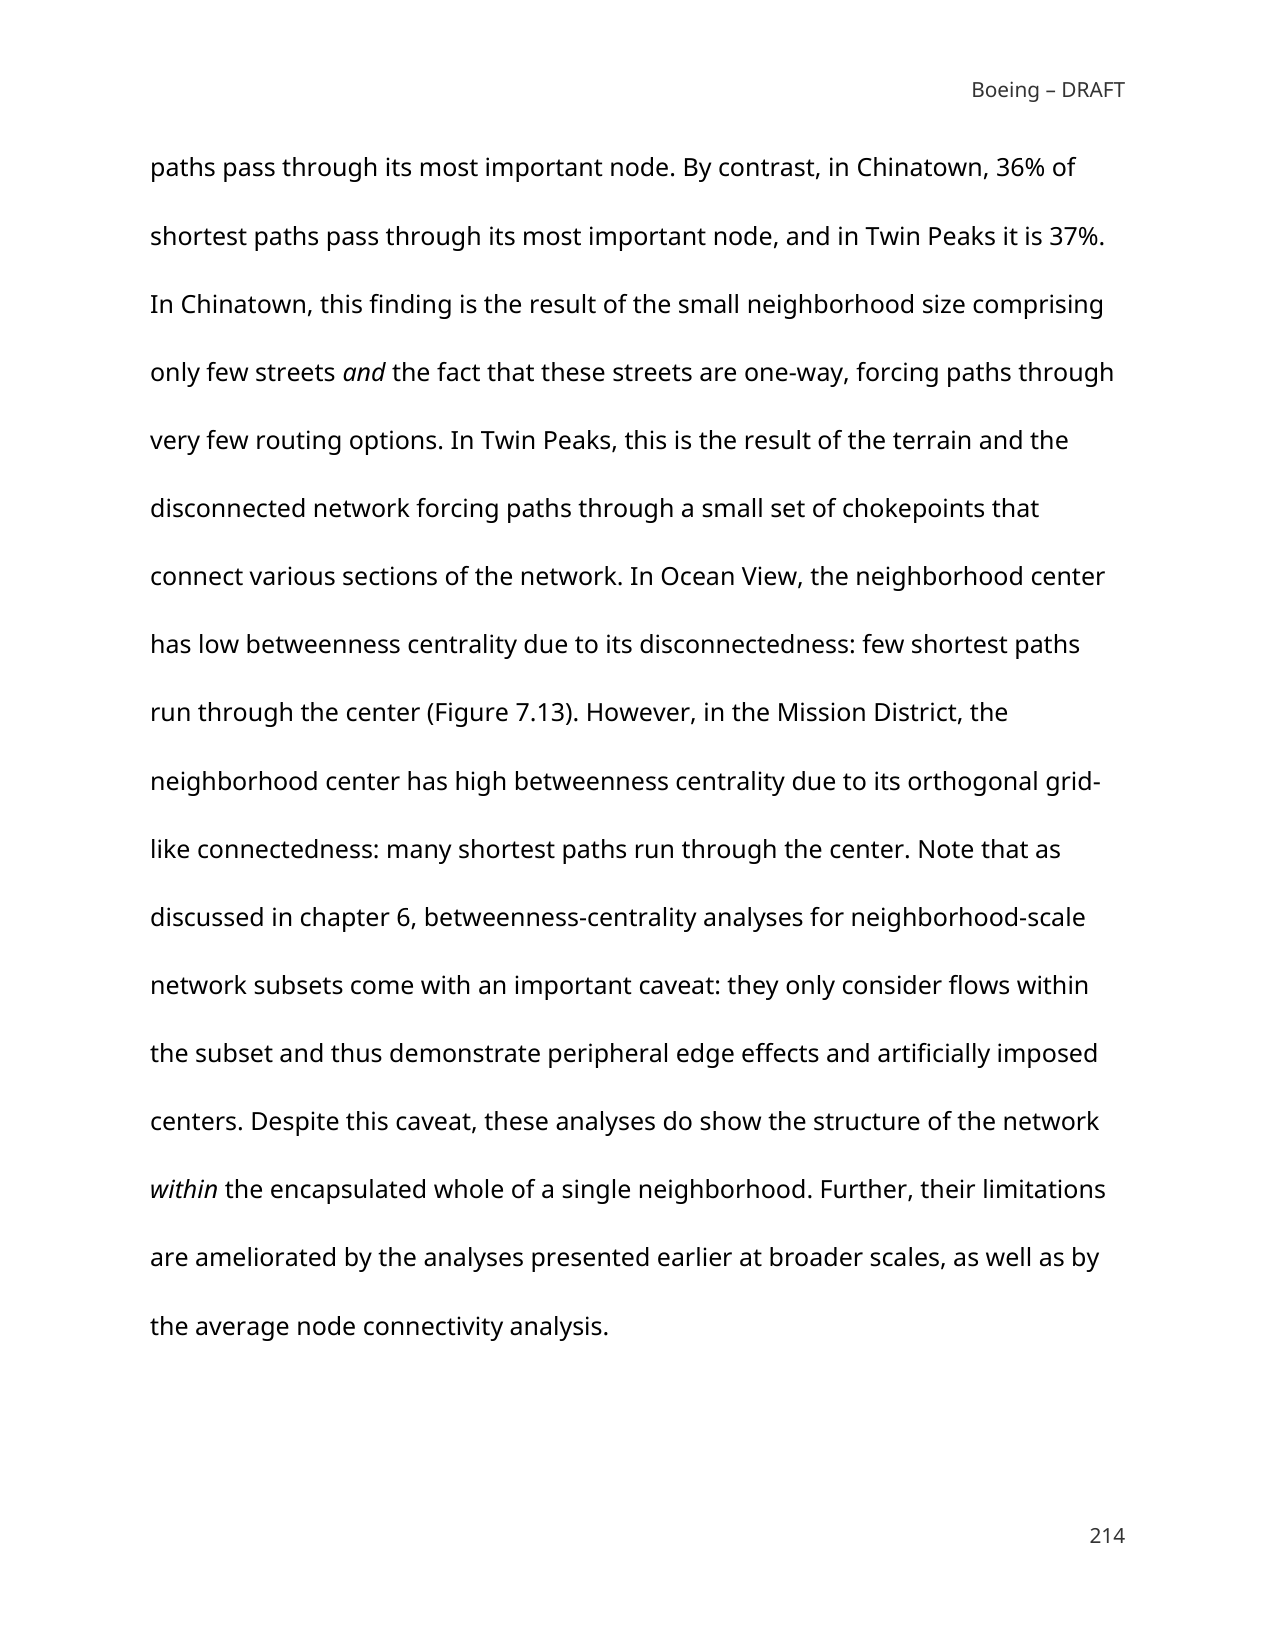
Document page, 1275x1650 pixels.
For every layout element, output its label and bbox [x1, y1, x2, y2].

text [150, 150, 1125, 1342]
